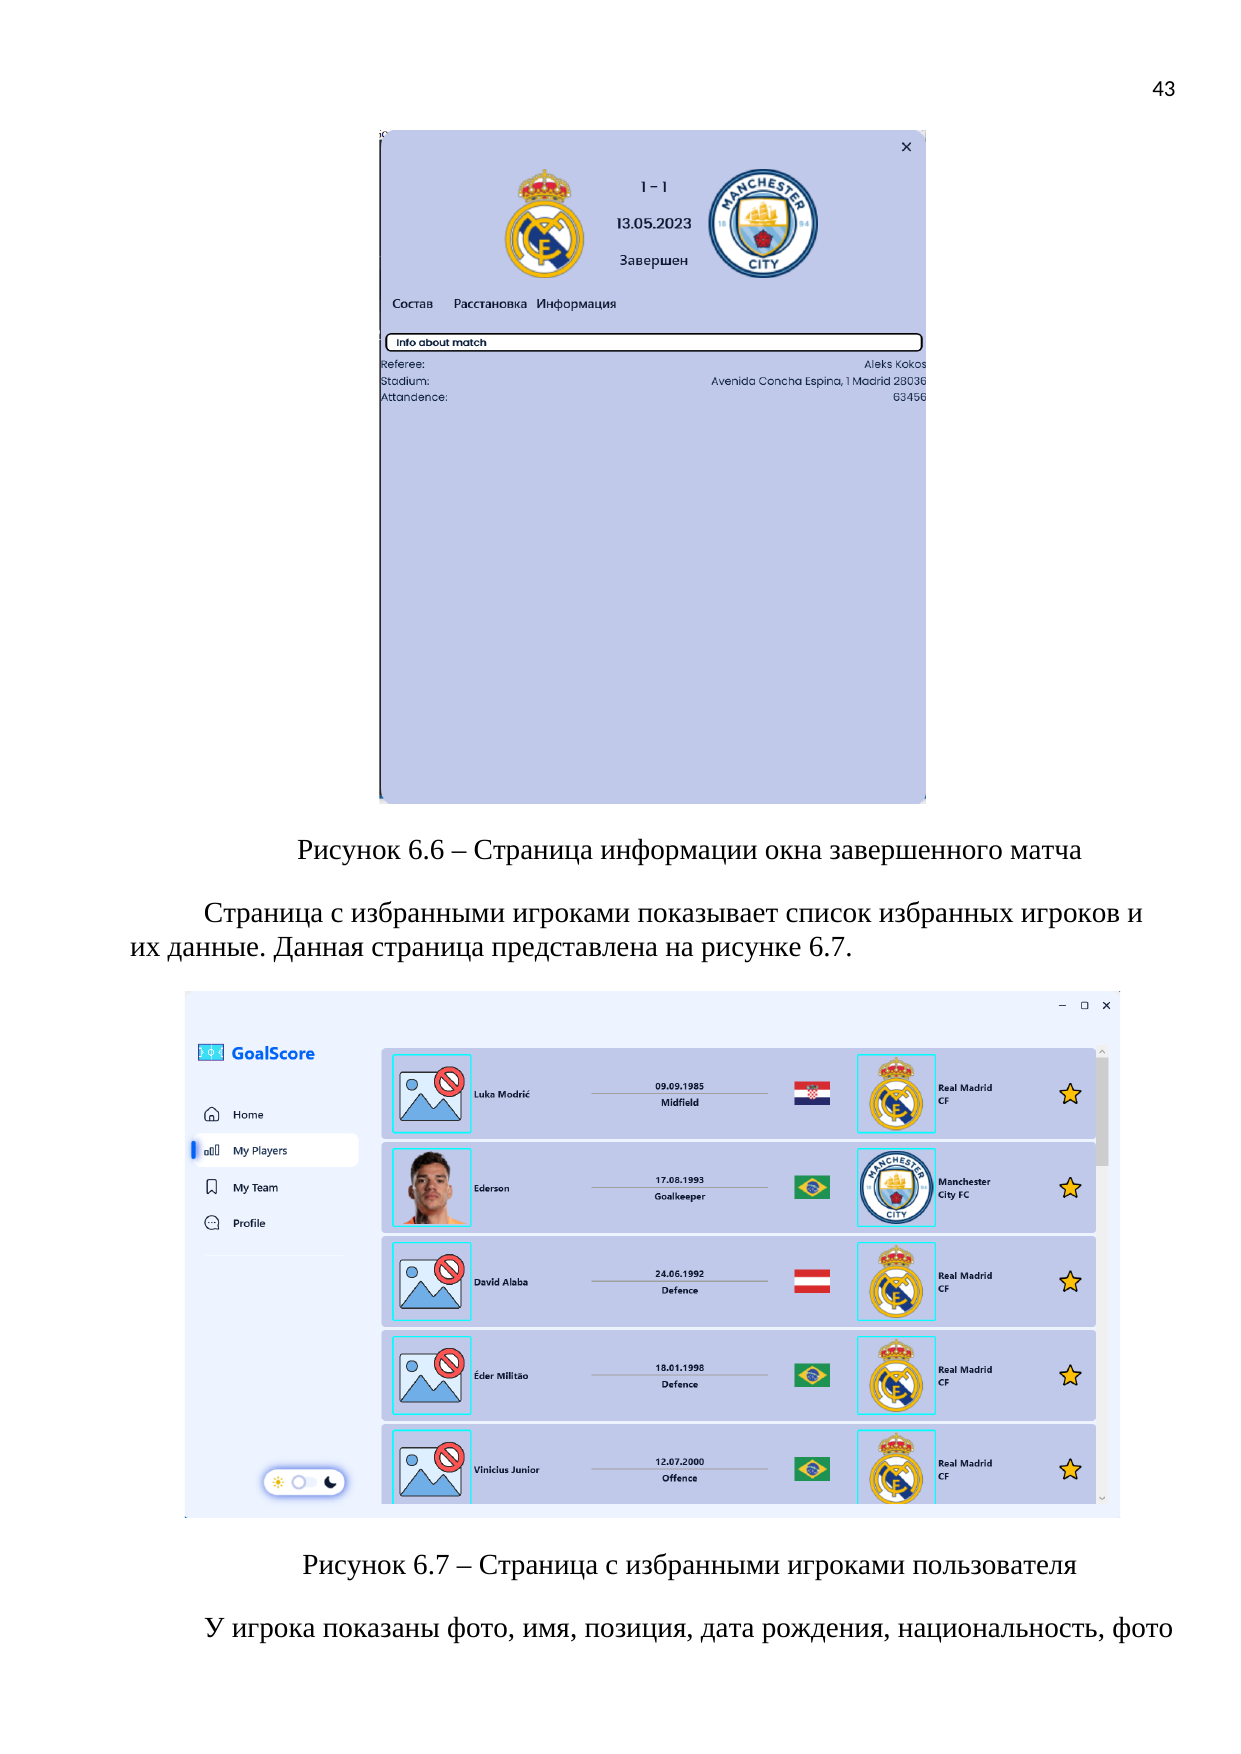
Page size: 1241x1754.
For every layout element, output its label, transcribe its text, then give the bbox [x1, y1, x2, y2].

text Страница с избранными игроками показывает список избранных игроков и их данные. Данная страница представлена на рисунке 6.7. [130, 895, 1175, 962]
picture [184, 991, 1121, 1518]
text Рисунок 6.6 – Страница информации окна завершенного матча [130, 832, 1175, 866]
text Рисунок 6.7 – Страница с избранными игроками пользователя [130, 1547, 1175, 1581]
picture [379, 130, 926, 804]
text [130, 1610, 1175, 1643]
